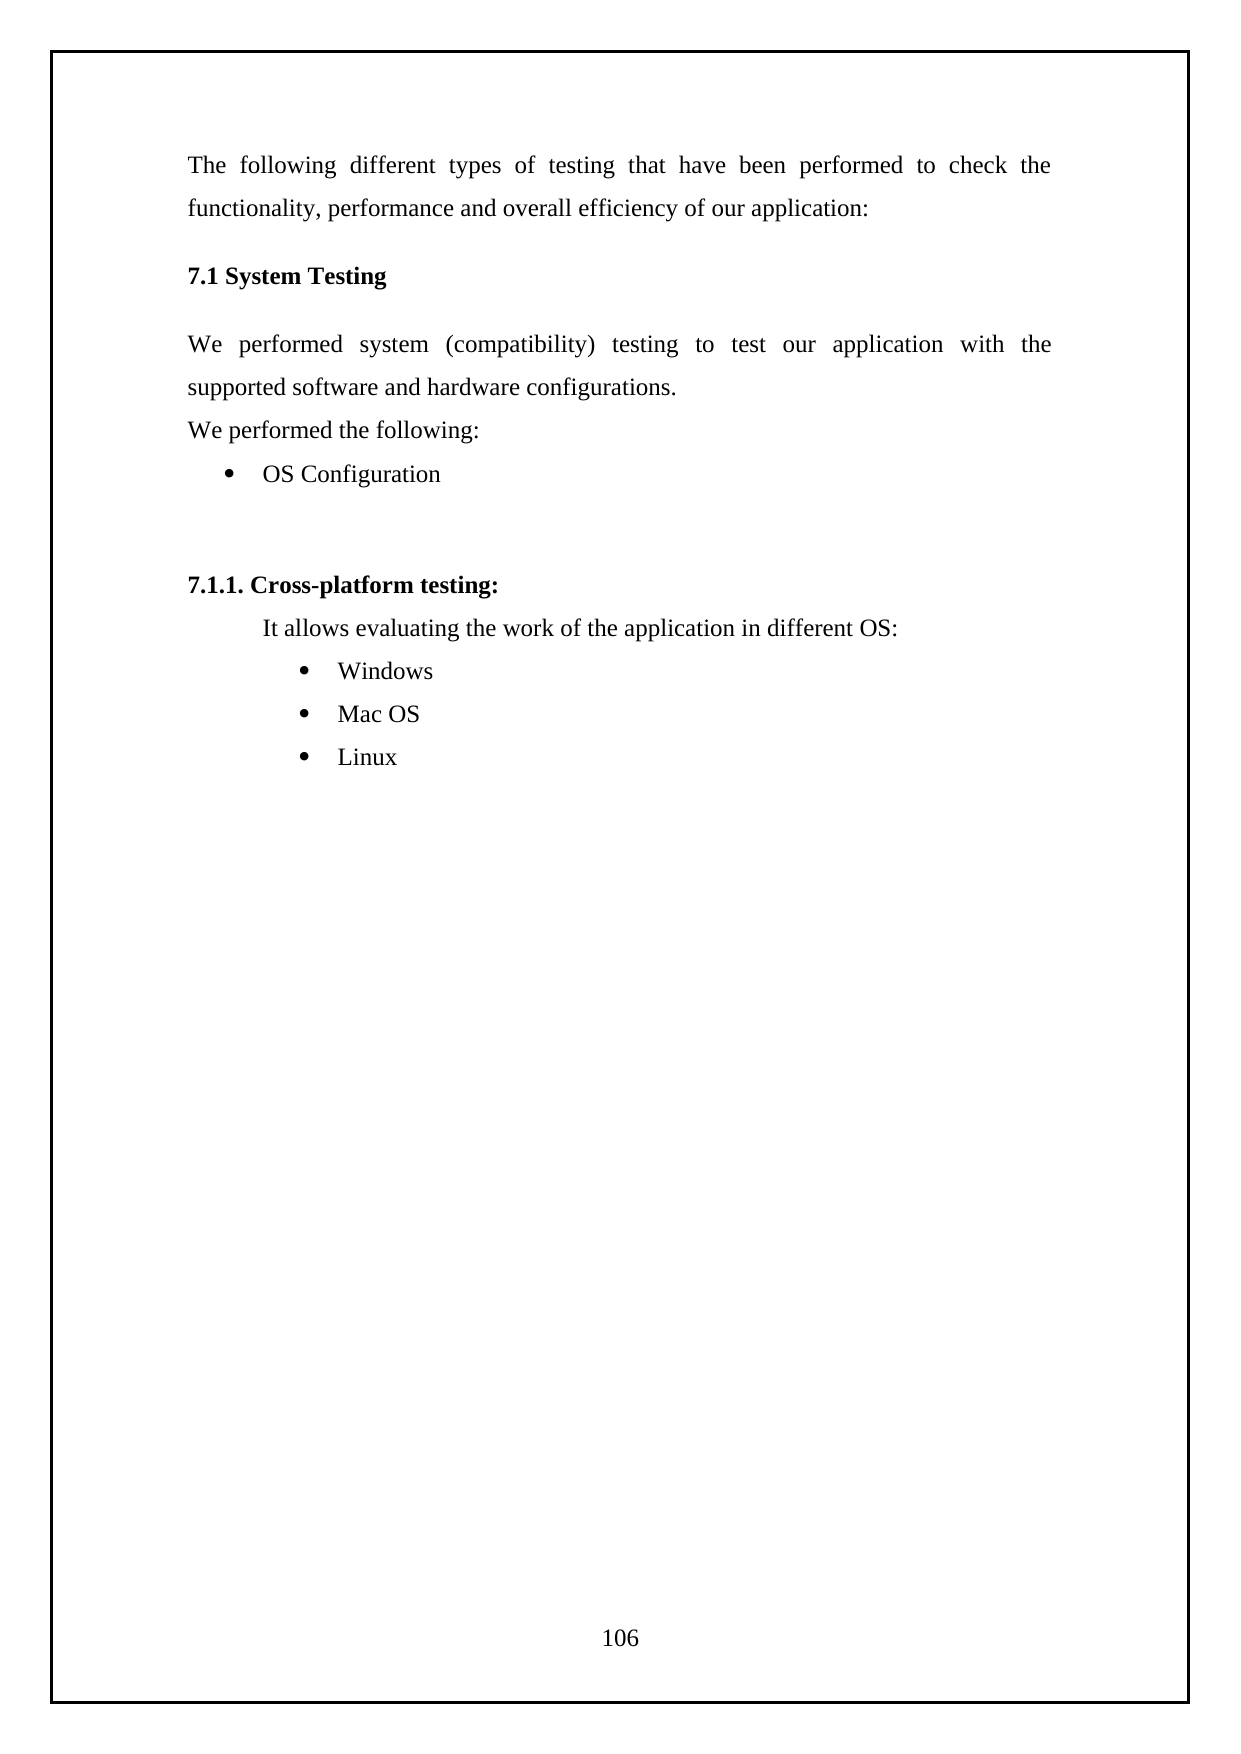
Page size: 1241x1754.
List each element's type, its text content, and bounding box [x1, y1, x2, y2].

list Mac OS [300, 699, 1053, 728]
text We performed system (compatibility) testing to test our application with the supported software and hardware configurations. [187, 329, 1053, 401]
text It allows evaluating the work of the application in different OS: [262, 613, 1053, 642]
text The following different types of testing that have been performed to check the functionality, performance and overall efficiency of our application: [187, 150, 1053, 222]
text We performed the following: [187, 416, 1053, 444]
list Windows [300, 656, 1053, 685]
list OS Configuration [225, 459, 1053, 487]
list Linux [300, 742, 1053, 771]
subtitle 7.1 System Testing [187, 261, 1053, 290]
text 7.1.1. Cross-platform testing: [187, 570, 1053, 599]
